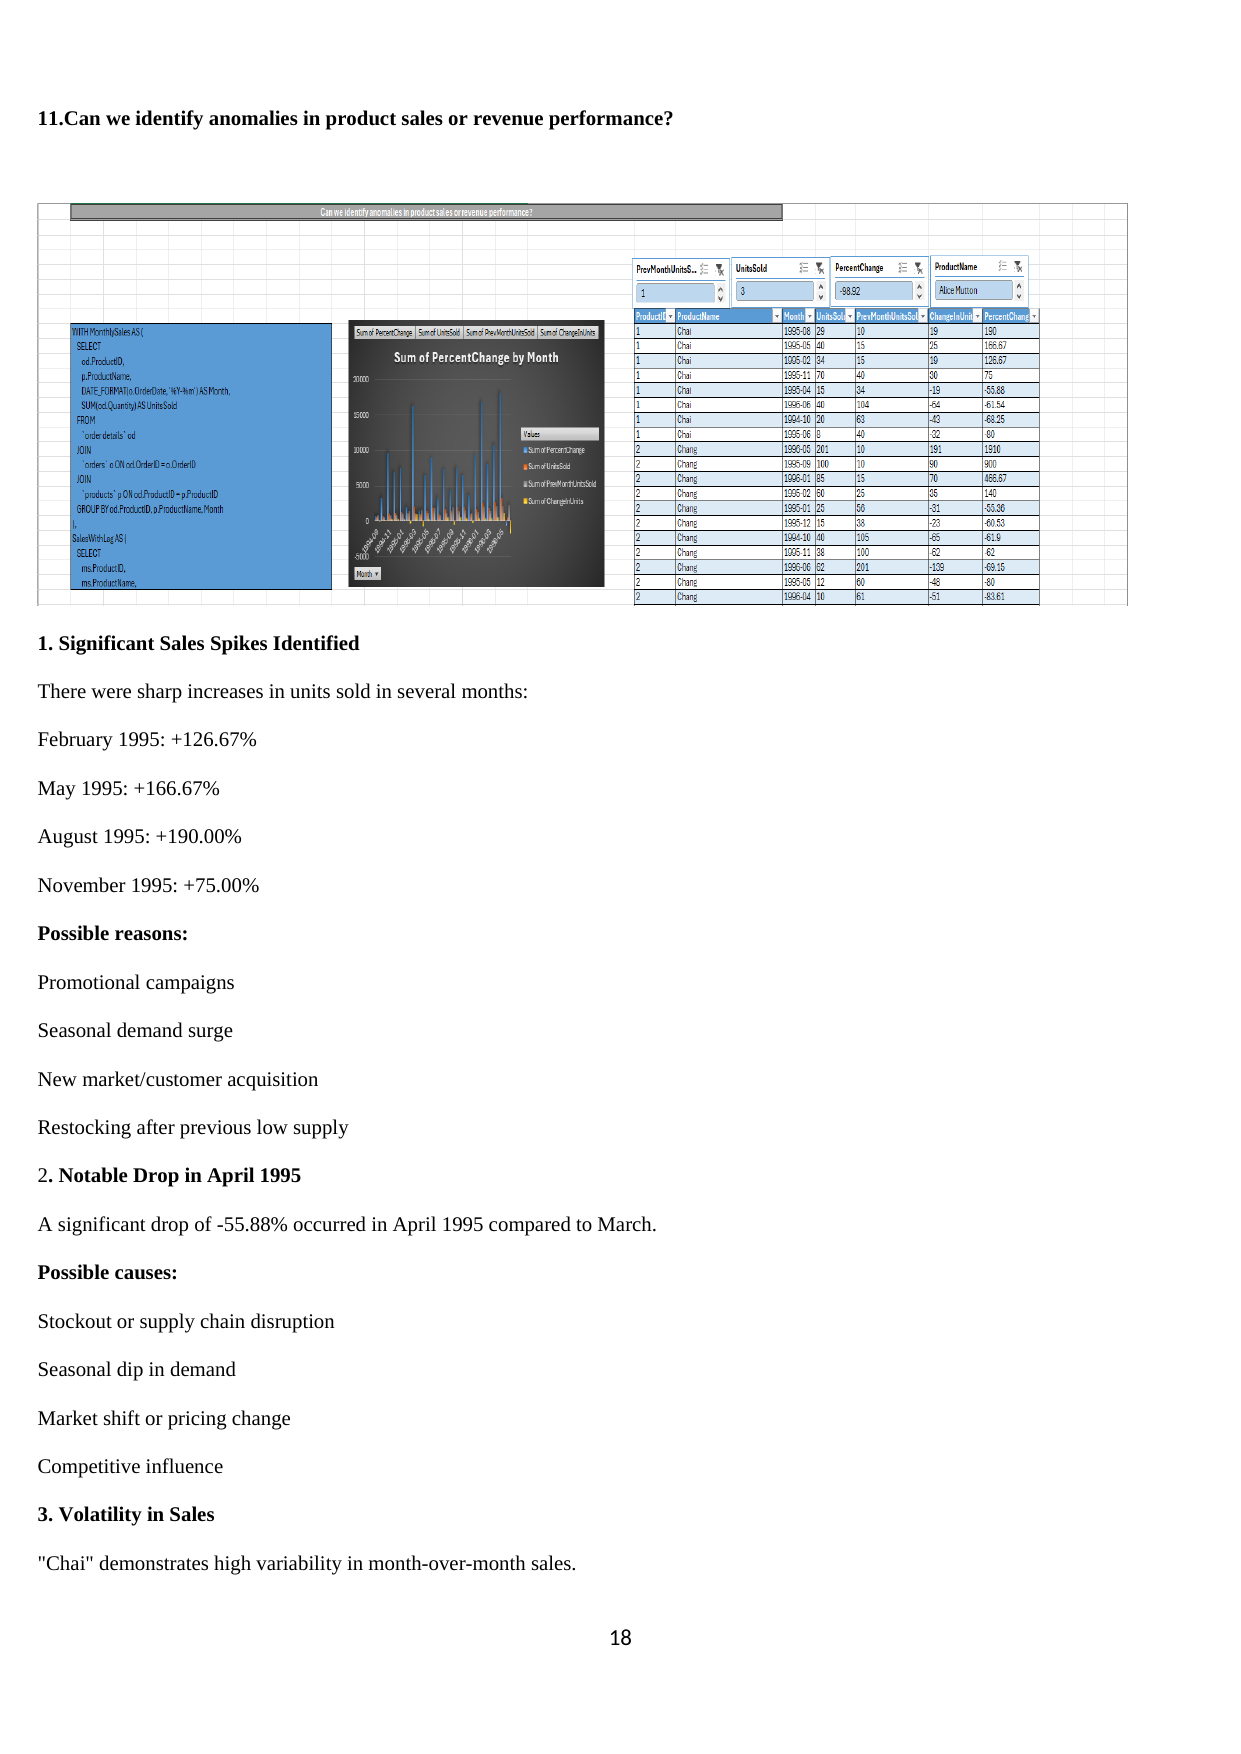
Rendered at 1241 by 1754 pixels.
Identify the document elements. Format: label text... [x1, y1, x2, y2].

text Possible reasons: [37, 921, 1165, 945]
text November 1995: +75.00% [37, 873, 1165, 897]
text 3. Volatility in Sales [37, 1502, 1165, 1526]
text May 1995: +166.67% [37, 776, 1165, 800]
text Competitive influence [37, 1454, 1165, 1478]
text Market shift or pricing change [37, 1406, 1165, 1429]
text February 1995: +126.67% [37, 727, 1165, 751]
text Restocking after previous low supply [37, 1115, 1165, 1139]
text "Chai" demonstrates high variability in month-over-month sales. [37, 1551, 1165, 1575]
text Stockout or supply chain disruption [37, 1309, 1165, 1333]
text 11.Can we identify anomalies in product sales or revenue performance? [37, 106, 1165, 130]
text Possible causes: [37, 1260, 1165, 1284]
text Seasonal dip in demand [37, 1357, 1165, 1381]
text August 1995: +190.00% [37, 824, 1165, 848]
picture [37, 203, 1128, 606]
text Seasonal demand surge [37, 1018, 1165, 1042]
text A significant drop of -55.88% occurred in April 1995 compared to March. [37, 1212, 1165, 1236]
text There were sharp increases in units sold in several months: [37, 679, 1165, 703]
text Promotional campaigns [37, 969, 1165, 994]
text 2. Notable Drop in April 1995 [37, 1163, 1165, 1187]
text New market/customer acquisition [37, 1066, 1165, 1091]
text 1. Significant Sales Spikes Identified [37, 631, 1165, 654]
